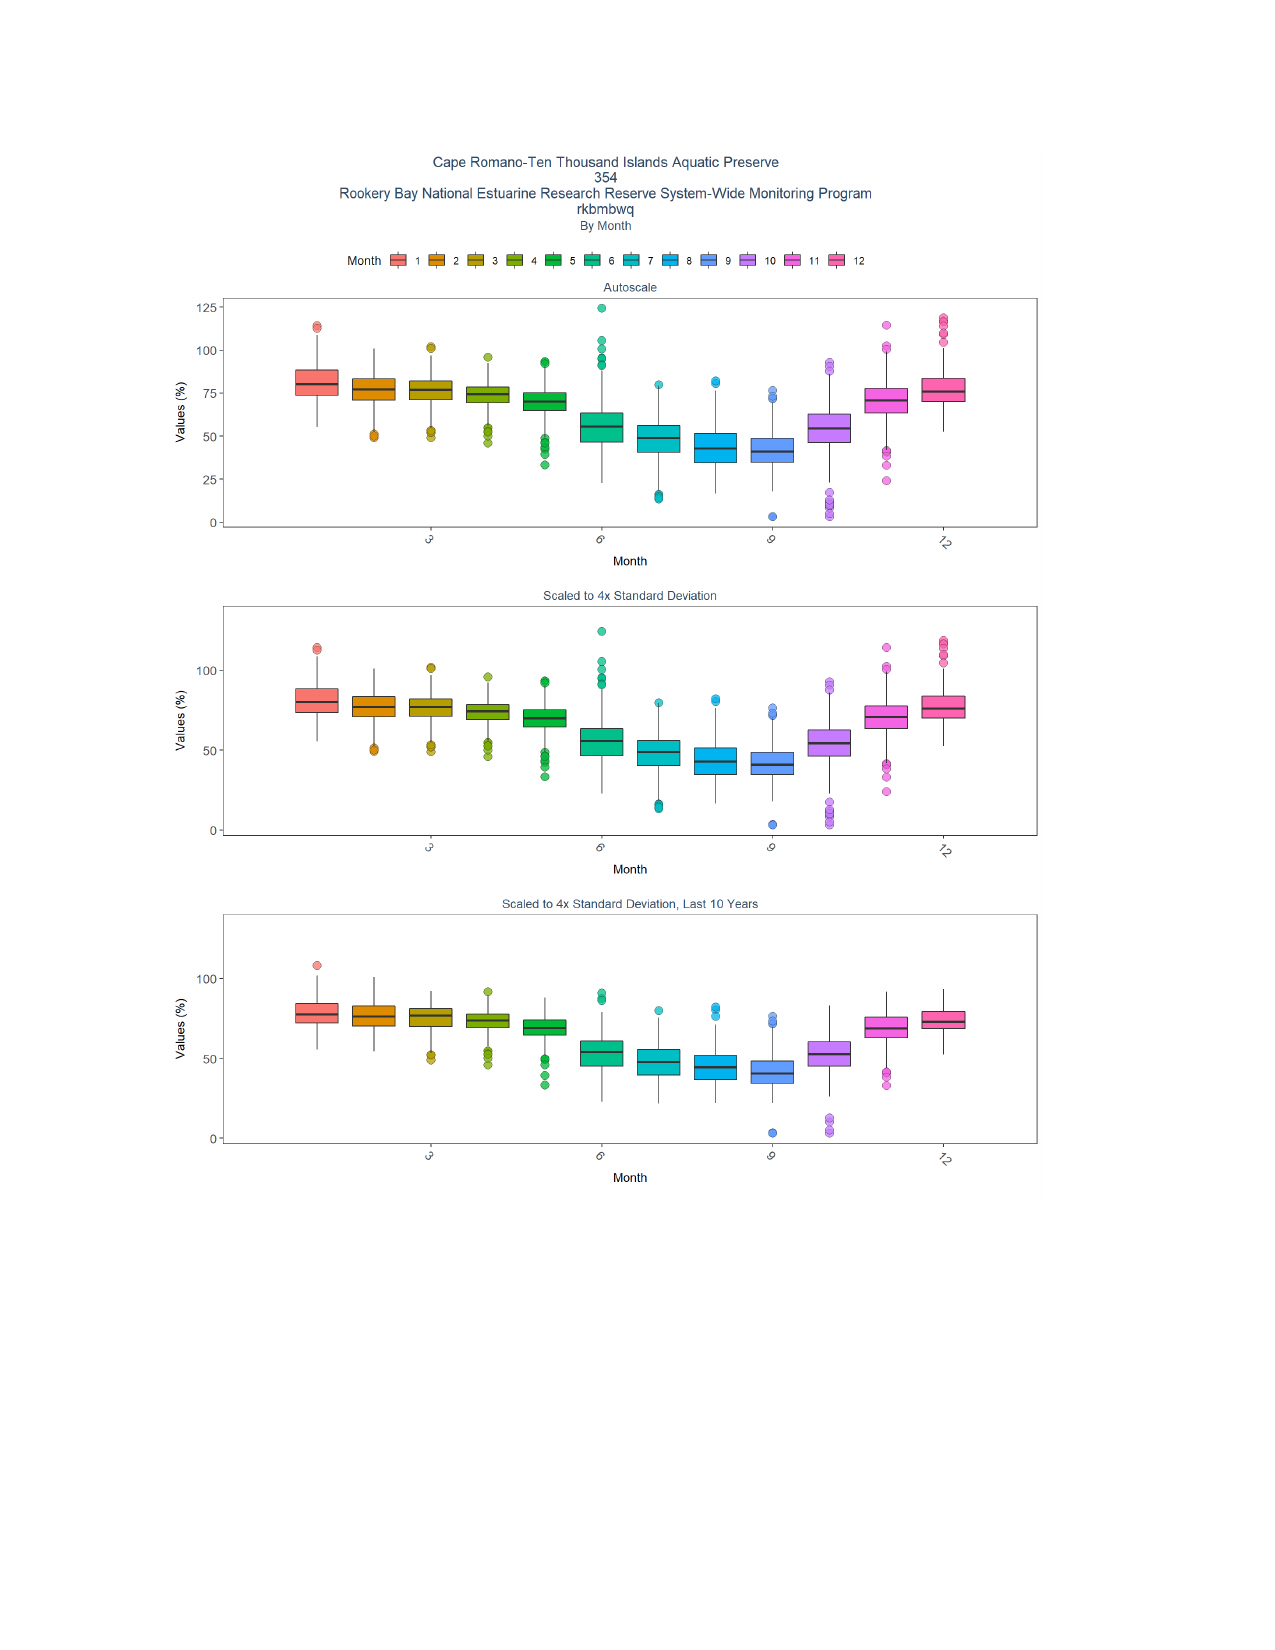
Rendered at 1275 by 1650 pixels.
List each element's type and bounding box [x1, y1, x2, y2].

picture [168, 150, 1044, 1200]
